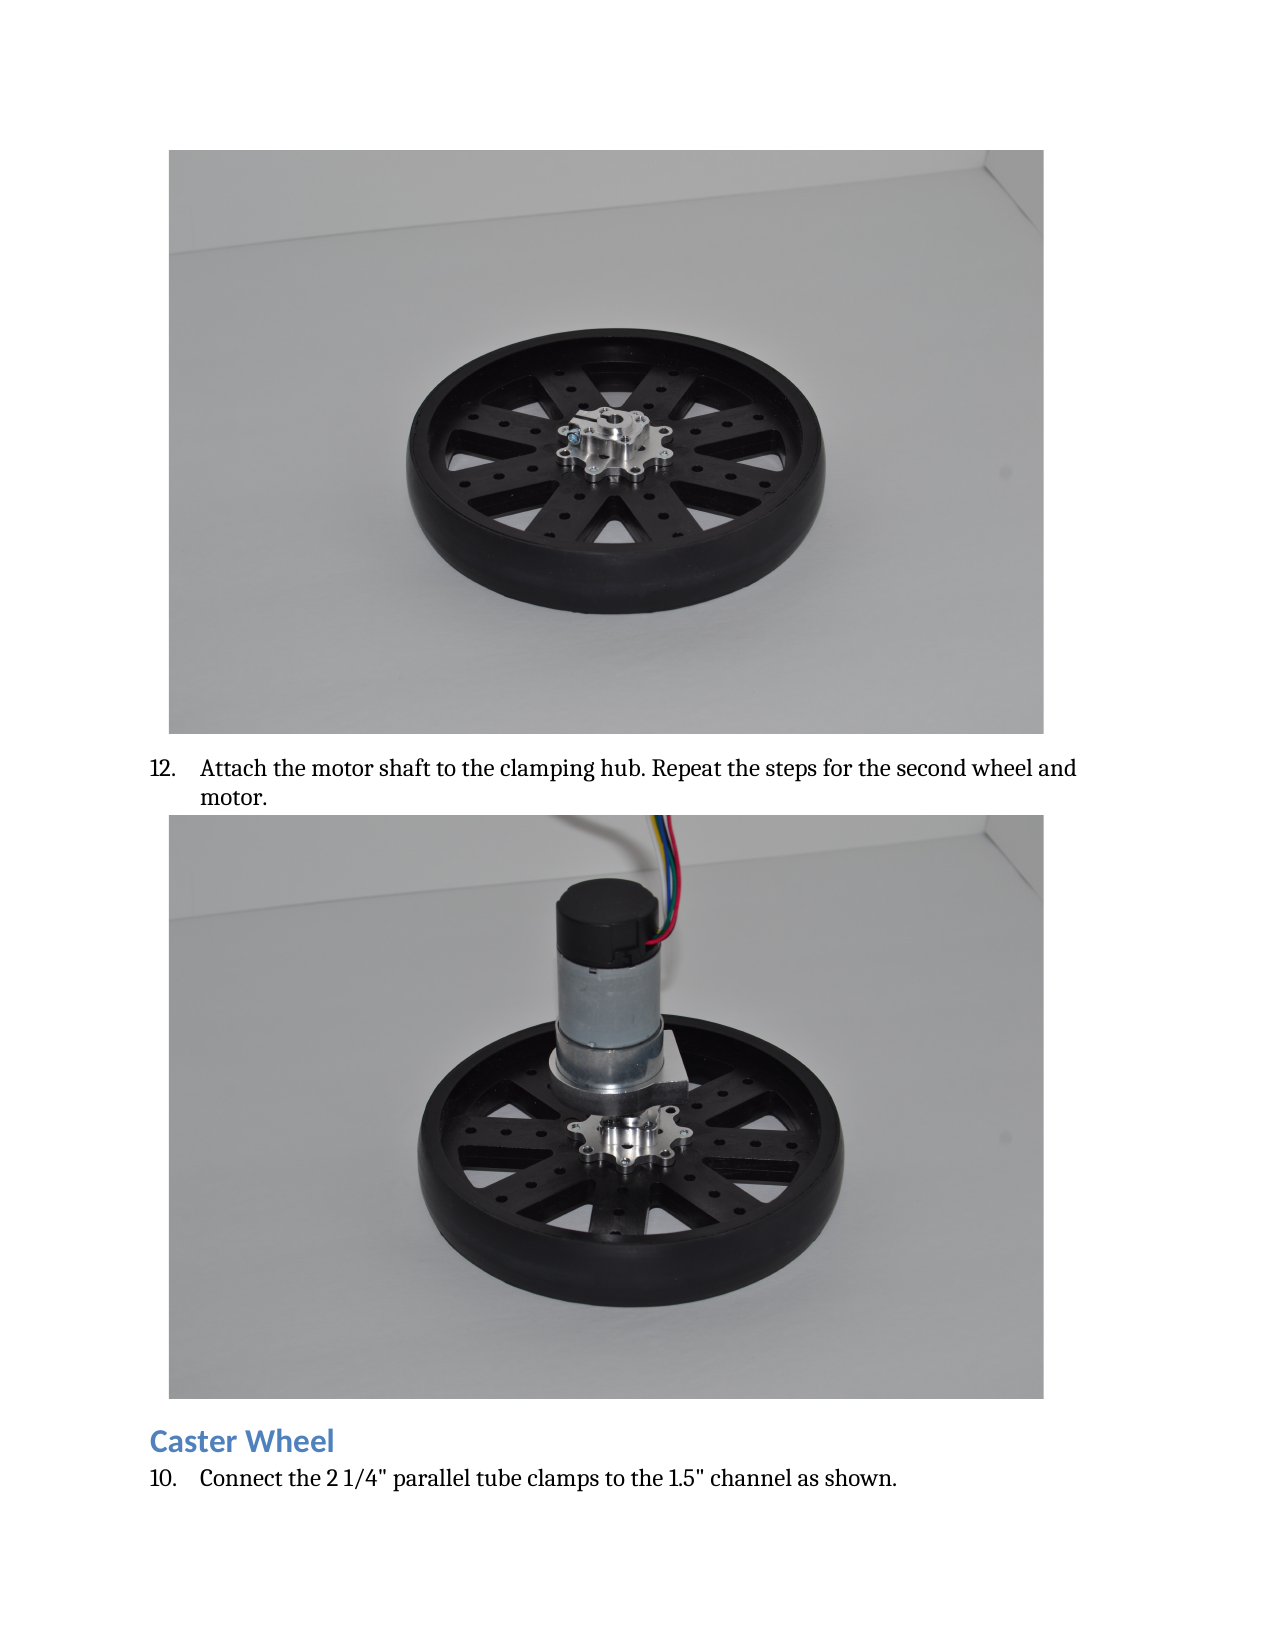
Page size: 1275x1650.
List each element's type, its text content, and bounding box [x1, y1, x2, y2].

picture [168, 150, 1044, 734]
list Attach the motor shaft to the clamping hub. Repeat the steps for the second wheel and motor. [150, 754, 1125, 812]
list Connect the 2 1/4" parallel tube clamps to the 1.5" channel as shown. [150, 1464, 1125, 1493]
picture [168, 815, 1044, 1399]
subtitle Caster Wheel [150, 1419, 1125, 1460]
